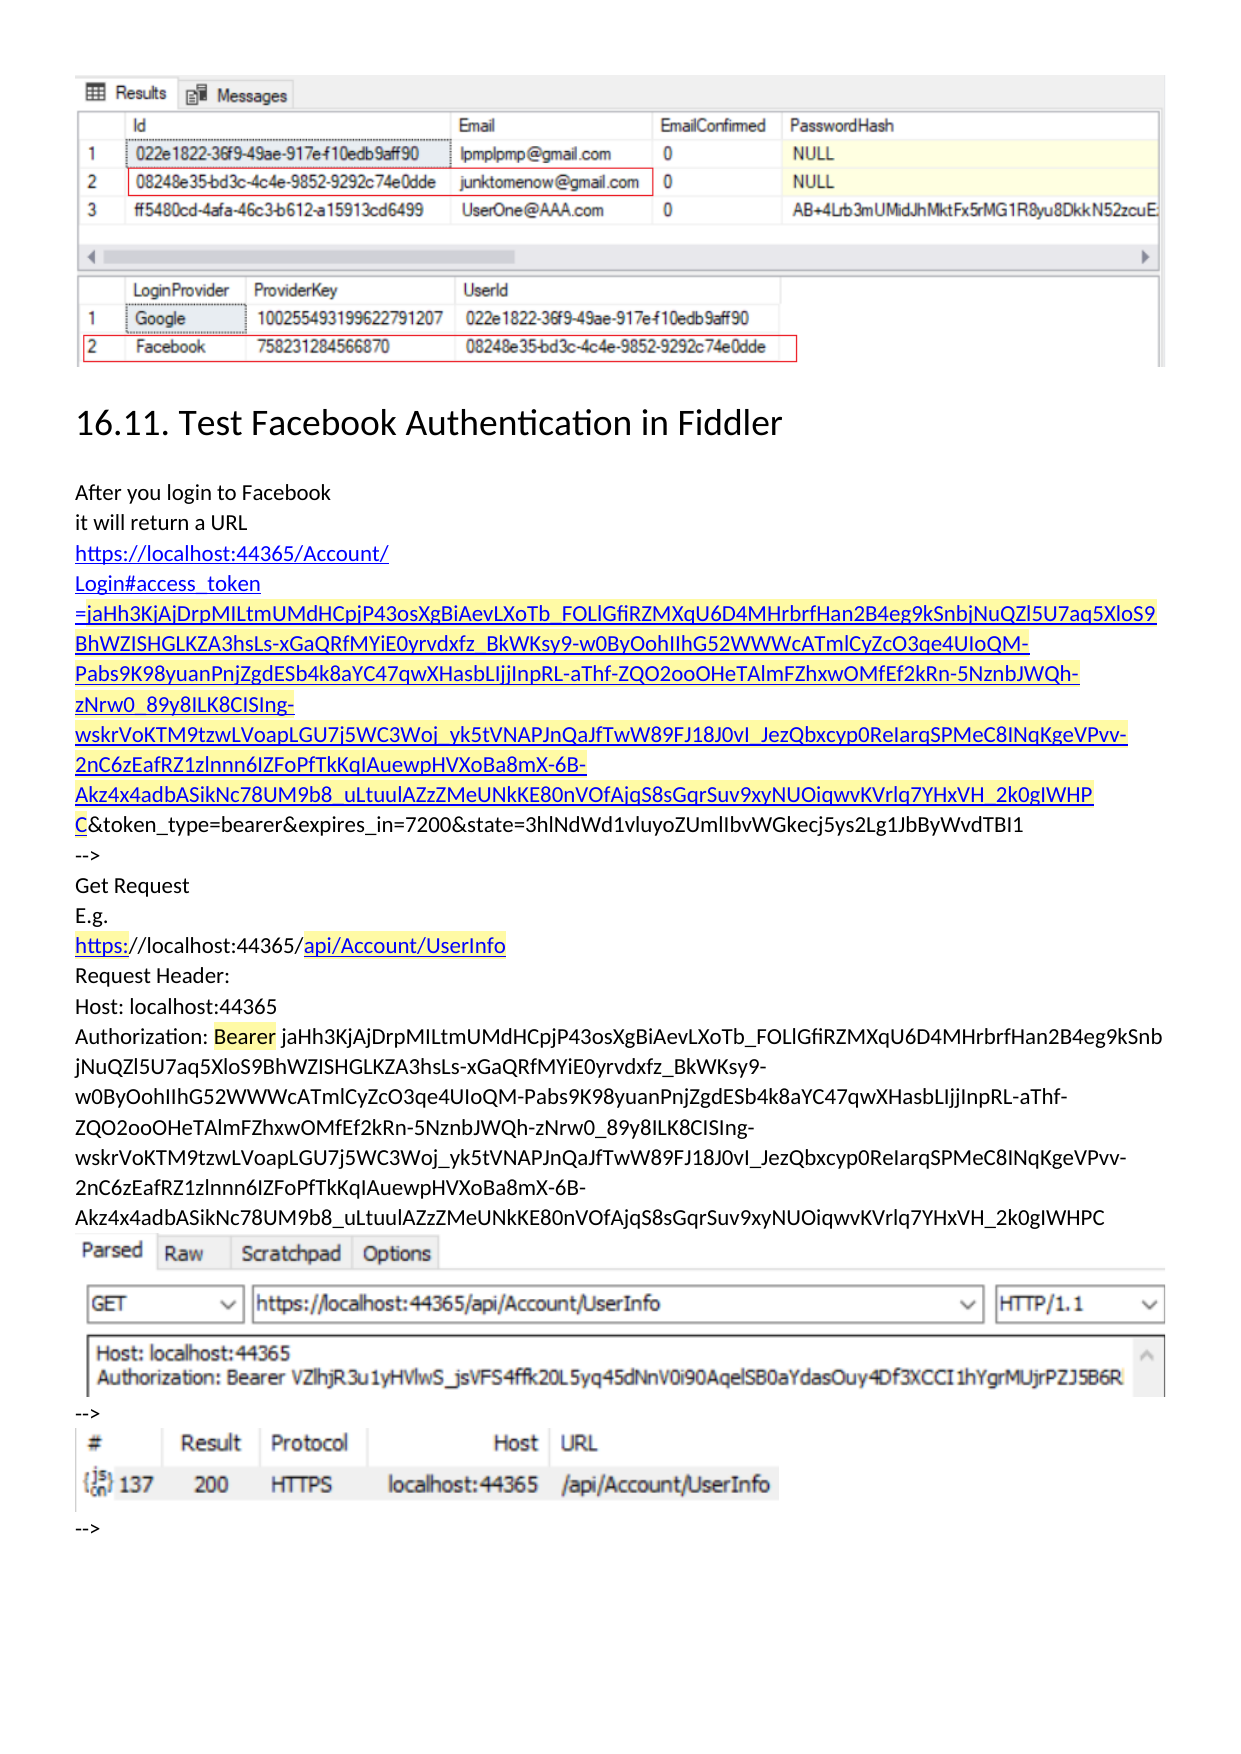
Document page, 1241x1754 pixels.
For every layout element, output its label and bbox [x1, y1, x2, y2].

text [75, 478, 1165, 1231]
picture [75, 75, 1166, 367]
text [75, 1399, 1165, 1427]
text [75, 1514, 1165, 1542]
picture [75, 1428, 779, 1512]
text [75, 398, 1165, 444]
picture [75, 1233, 1166, 1397]
